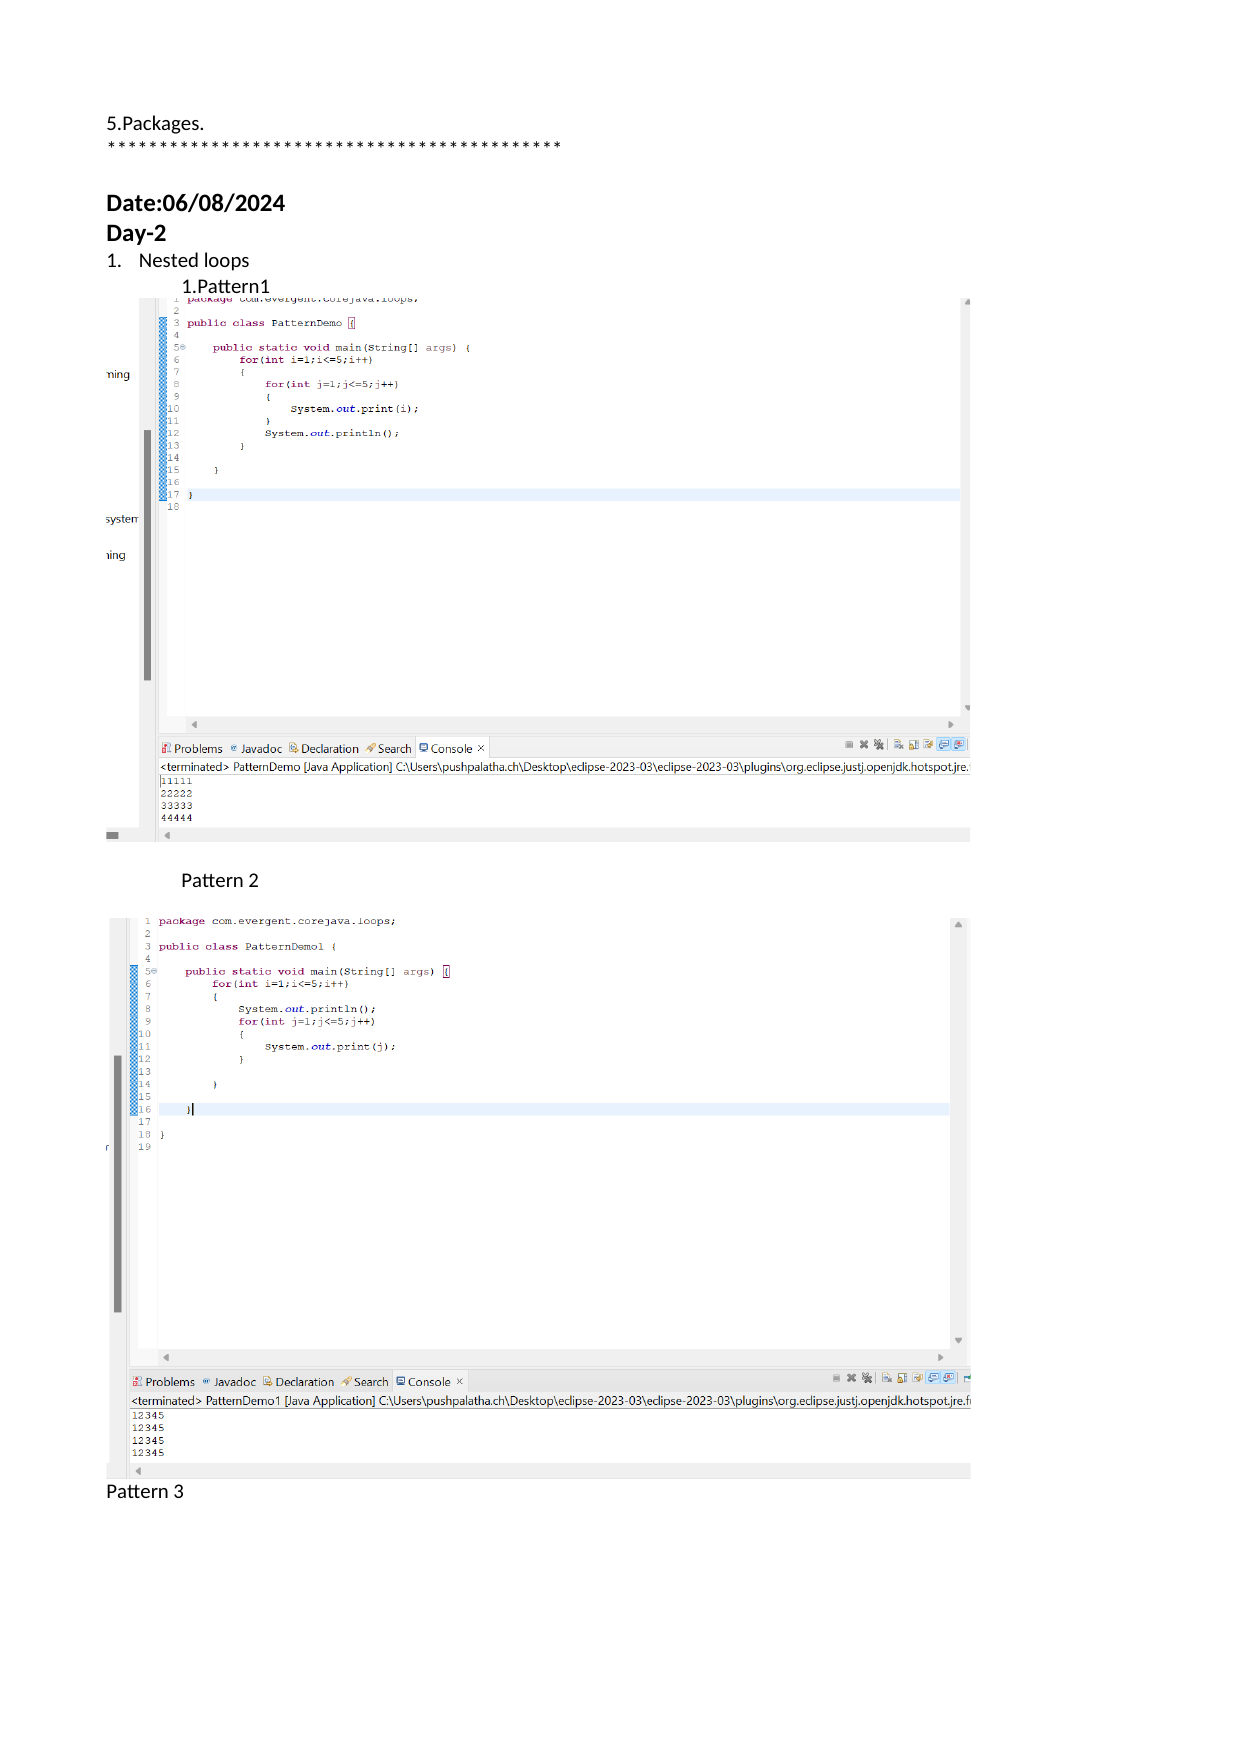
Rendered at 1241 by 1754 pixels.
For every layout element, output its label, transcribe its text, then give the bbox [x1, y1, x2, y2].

list 1.Pattern1 [106, 273, 1148, 298]
text ******************************************** [106, 136, 1148, 161]
text Day-2 [106, 217, 1148, 248]
text 5.Packages. [106, 110, 1148, 136]
list Pattern 2 [106, 867, 1148, 893]
list Nested loops [106, 248, 1148, 273]
picture [106, 918, 971, 1479]
picture [106, 298, 971, 842]
list Pattern 3 [106, 1479, 1148, 1504]
text Date:06/08/2024 [106, 187, 1148, 217]
